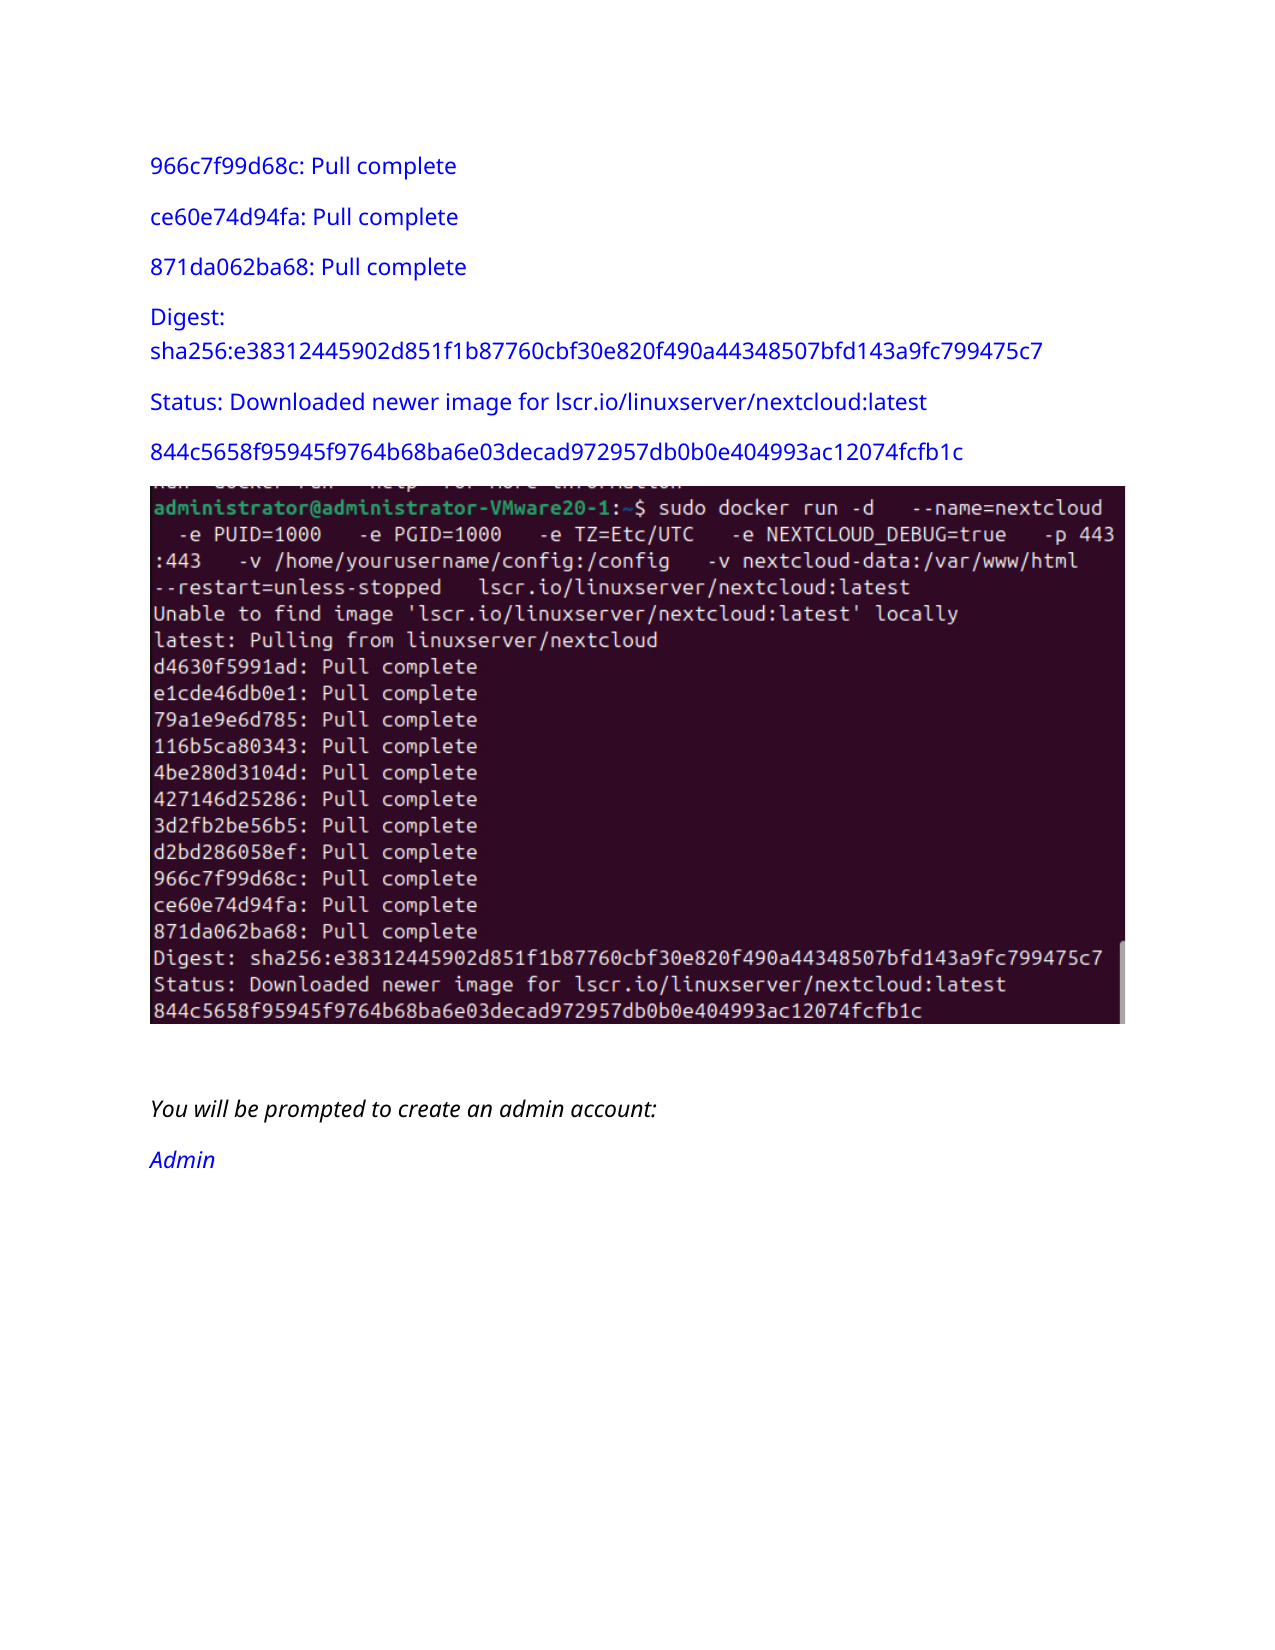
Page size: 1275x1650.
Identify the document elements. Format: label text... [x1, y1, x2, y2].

text 966c7f99d68c: Pull complete [150, 150, 1125, 181]
text Admin [150, 1144, 1125, 1175]
text ce60e74d94fa: Pull complete [150, 200, 1125, 232]
text Digest: sha256:e38312445902d851f1b87760cbf30e820f490a44348507bfd143a9fc799475c7 [150, 301, 1125, 366]
text 844c5658f95945f9764b68ba6e03decad972957db0b0e404993ac12074fcfb1c [150, 436, 1125, 467]
text You will be prompted to create an admin account: [150, 1093, 1125, 1124]
text Status: Downloaded newer image for lscr.io/linuxserver/nextcloud:latest [150, 385, 1125, 417]
text 871da062ba68: Pull complete [150, 251, 1125, 282]
picture [150, 486, 1125, 1024]
